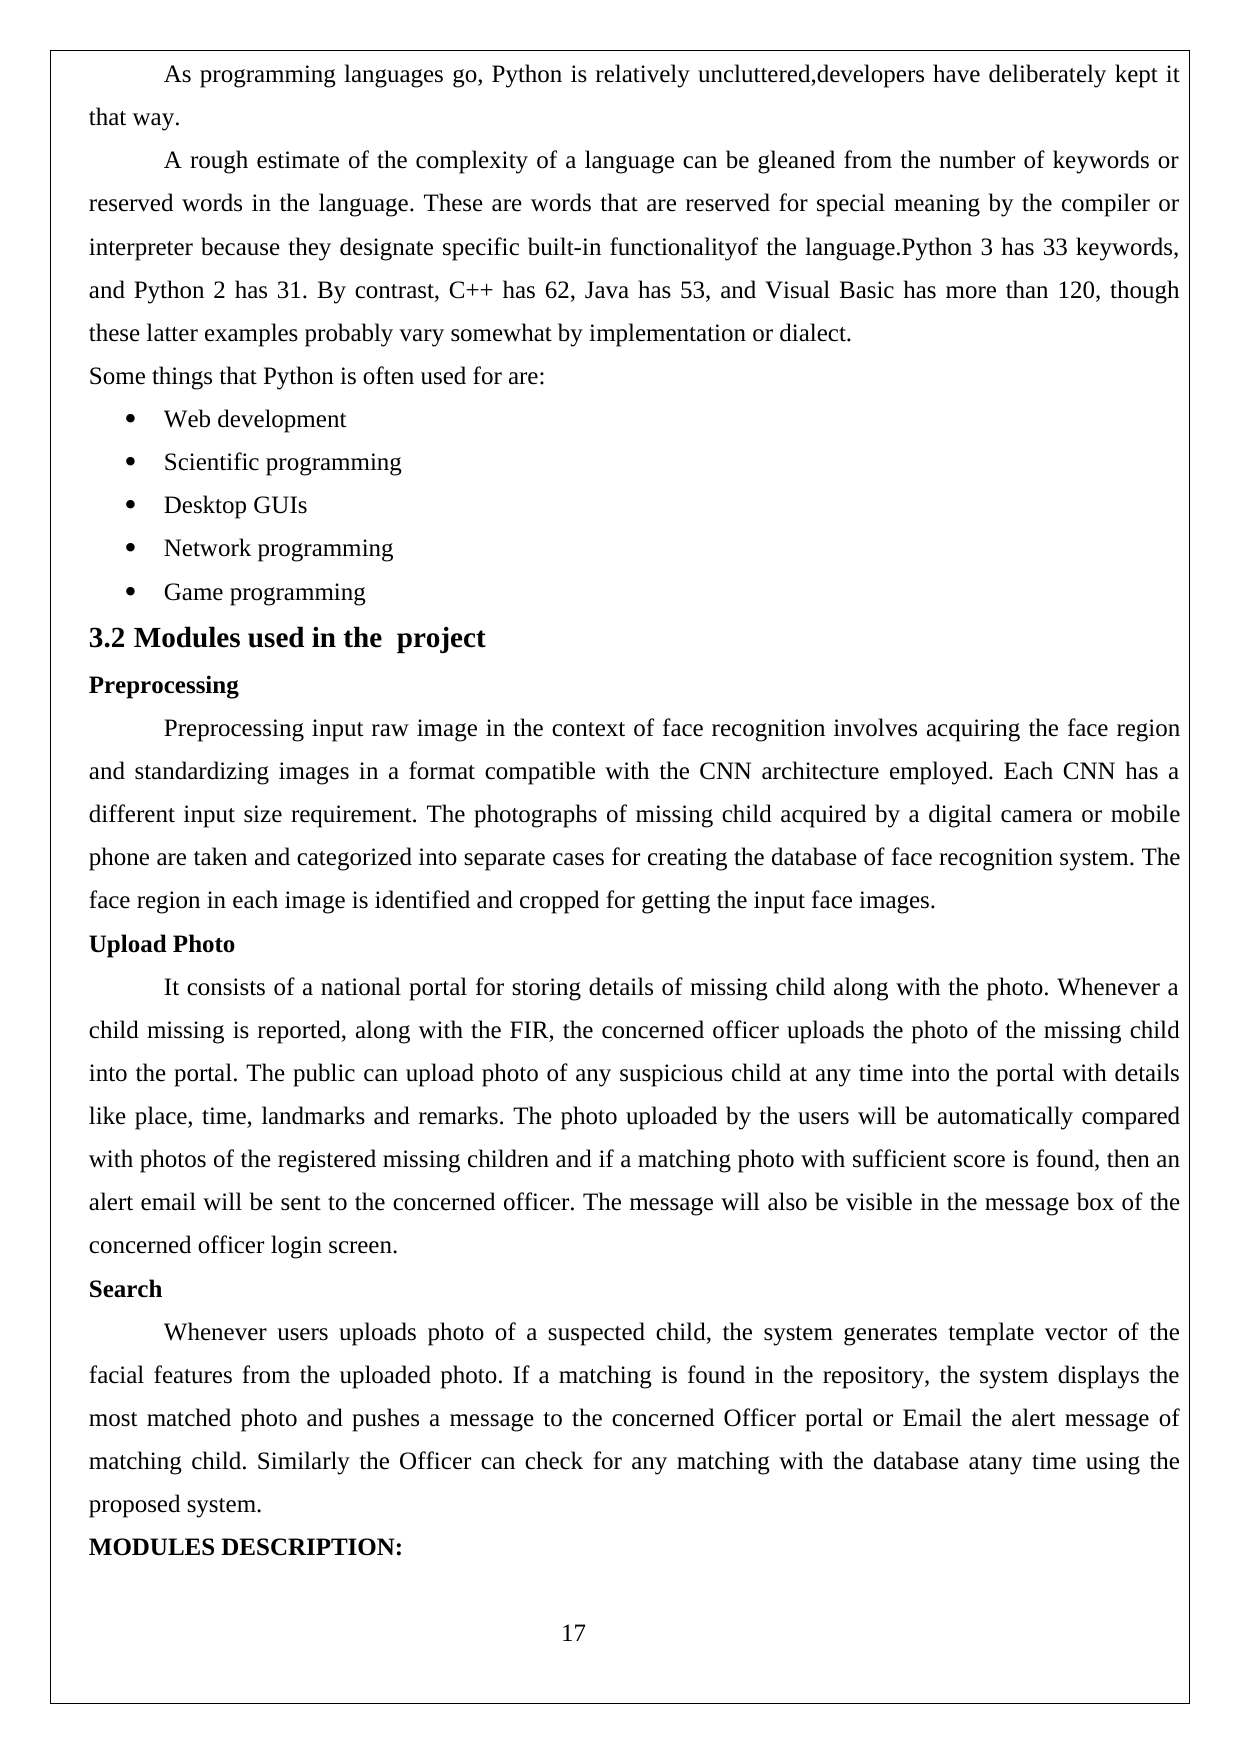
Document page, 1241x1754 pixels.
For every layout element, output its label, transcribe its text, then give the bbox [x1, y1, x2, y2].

text Search [89, 1274, 1181, 1302]
text Preprocessing [89, 670, 1181, 699]
list Desktop GUIs [126, 490, 1181, 519]
text Some things that Python is often used for are: [89, 361, 1181, 390]
list Scientific programming [126, 447, 1181, 476]
list Web development [126, 404, 1181, 433]
text MODULES DESCRIPTION: [89, 1532, 1181, 1561]
text It consists of a national portal for storing details of missing child along with the photo. Whenever a child missing is reported, along with the FIR, the concerned officer uploads the photo of the missing child into the portal. The public can upload photo of any suspicious child at any time into the portal with details like place, time, landmarks and remarks. The photo uploaded by the users will be automatically compared with photos of the registered missing children and if a matching photo with sufficient score is found, then an alert email will be sent to the concerned officer. The message will also be visible in the message box of the concerned officer login screen. [89, 972, 1181, 1259]
list Network programming [126, 533, 1181, 562]
text A rough estimate of the complexity of a language can be gleaned from the number of keywords or reserved words in the language. These are words that are reserved for special meaning by the compiler or interpreter because they designate specific built-in functionalityof the language.Python 3 has 33 keywords, and Python 2 has 31. By contrast, C++ has 62, Java has 53, and Visual Basic has more than 120, though these latter examples probably vary somewhat by implementation or dialect. [89, 145, 1181, 347]
text As programming languages go, Python is relatively uncluttered,developers have deliberately kept it that way. [89, 59, 1181, 131]
text Whenever users uploads photo of a suspected child, the system generates template vector of the facial features from the uploaded photo. If a matching is found in the repository, the system displays the most matched photo and pushes a message to the concerned Officer portal or Email the alert message of matching child. Similarly the Officer can check for any matching with the database atany time using the proposed system. [89, 1317, 1181, 1518]
list Game programming [126, 577, 1181, 605]
text Upload Photo [89, 929, 1181, 957]
text Preprocessing input raw image in the context of face recognition involves acquiring the face region and standardizing images in a format compatible with the CNN architecture employed. Each CNN has a different input size requirement. The photographs of missing child acquired by a digital camera or mobile phone are taken and categorized into separate cases for creating the database of face recognition system. The face region in each image is identified and cropped for getting the input face images. [89, 713, 1181, 914]
list Modules used in the project [89, 620, 1181, 653]
